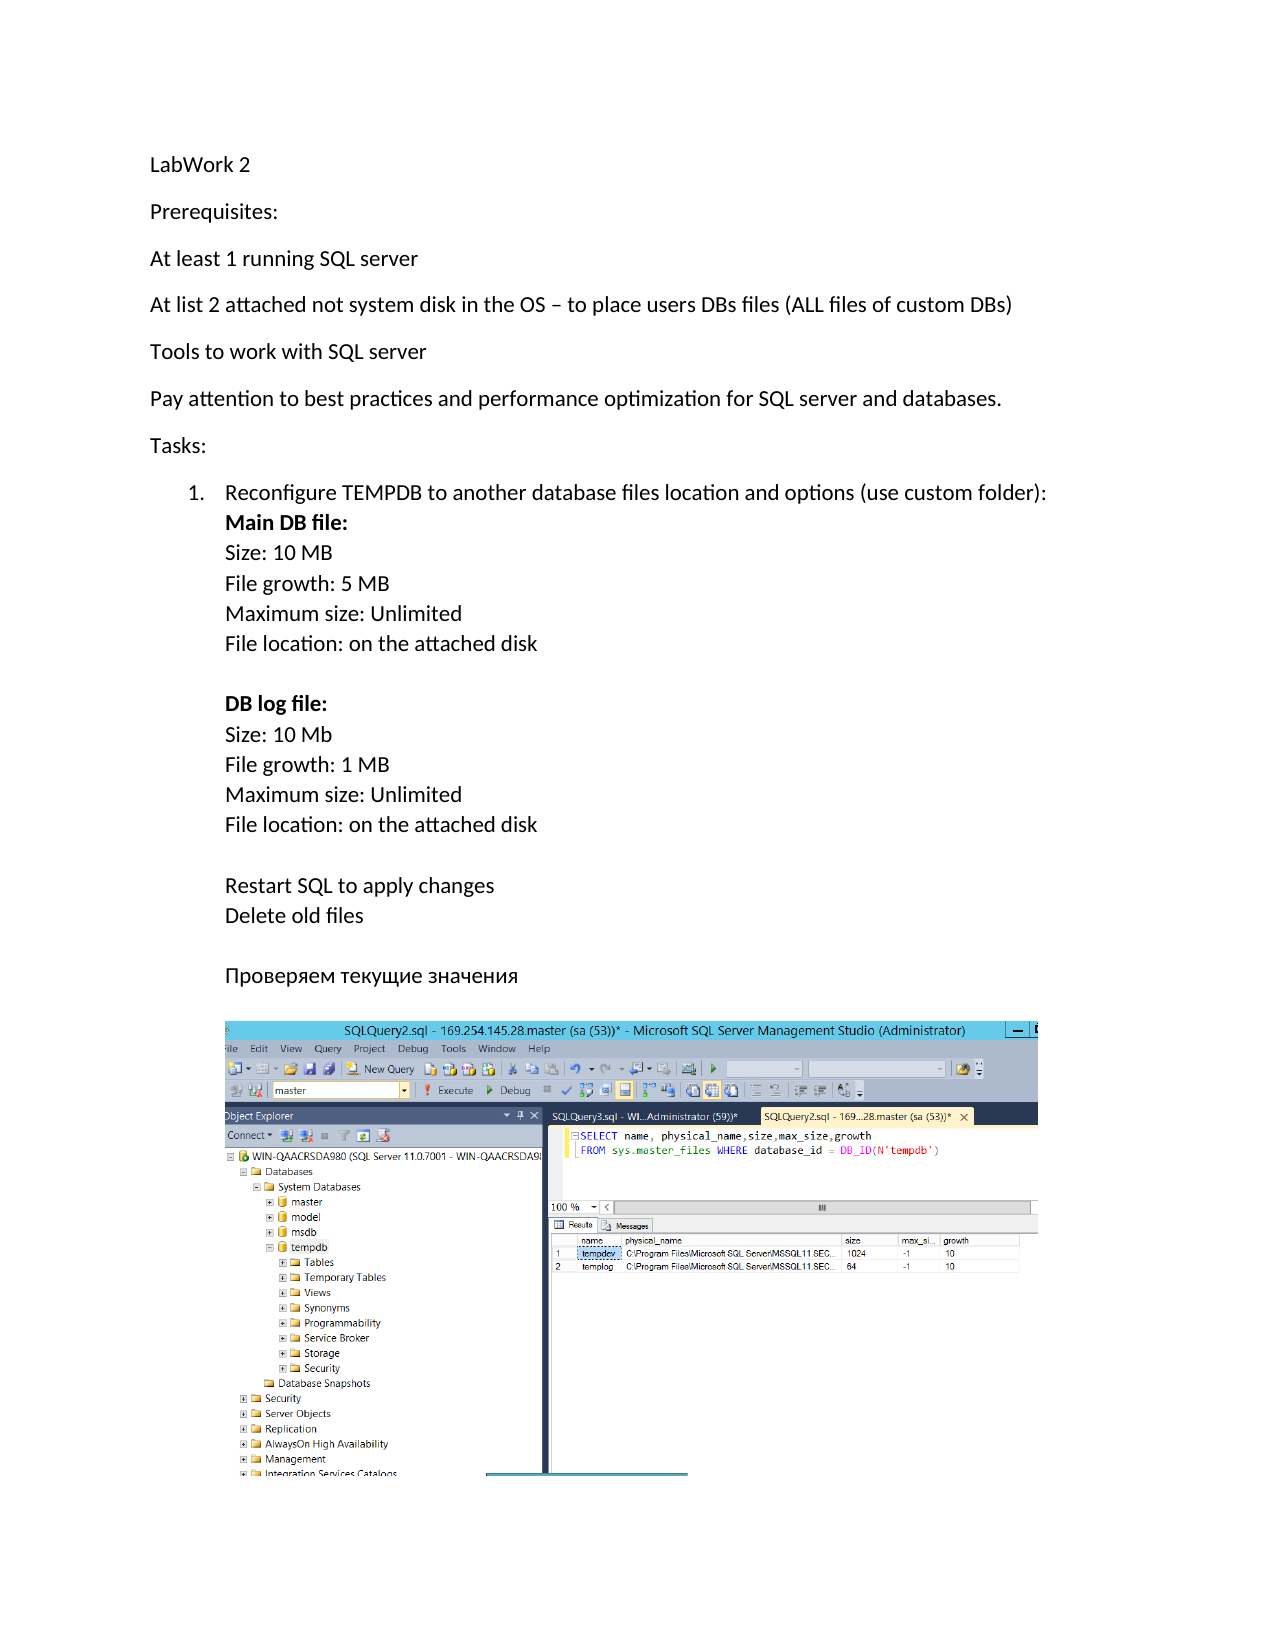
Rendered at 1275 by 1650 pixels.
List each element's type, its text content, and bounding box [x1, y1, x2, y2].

list DB log file: [225, 689, 1125, 718]
picture [225, 1021, 1038, 1476]
list Restart SQL to apply changes [225, 871, 1125, 899]
list Size: 10 Mb [225, 720, 1125, 748]
text Tools to work with SQL server [150, 337, 1125, 366]
list File growth: 1 MB [225, 750, 1125, 778]
text Prerequisites: [150, 197, 1125, 225]
list File location: on the attached disk [225, 810, 1125, 838]
list Main DB file: [225, 508, 1125, 536]
text Pay attention to best practices and performance optimization for SQL server and databases. [150, 384, 1125, 412]
list File growth: 5 MB [225, 569, 1125, 597]
text LabWork 2 [150, 150, 1125, 178]
list Reconfigure TEMPDB to another database files location and options (use custom folder): [187, 478, 1125, 506]
list Maximum size: Unlimited [225, 780, 1125, 808]
text Tasks: [150, 431, 1125, 459]
list Maximum size: Unlimited [225, 599, 1125, 627]
text At least 1 running SQL server [150, 244, 1125, 272]
list Проверяем текущие значения [225, 961, 1125, 989]
text At list 2 attached not system disk in the OS – to place users DBs files (ALL files of custom DBs) [150, 291, 1125, 319]
list File location: on the attached disk [225, 629, 1125, 657]
list Size: 10 MB [225, 538, 1125, 567]
list Delete old files [225, 901, 1125, 929]
